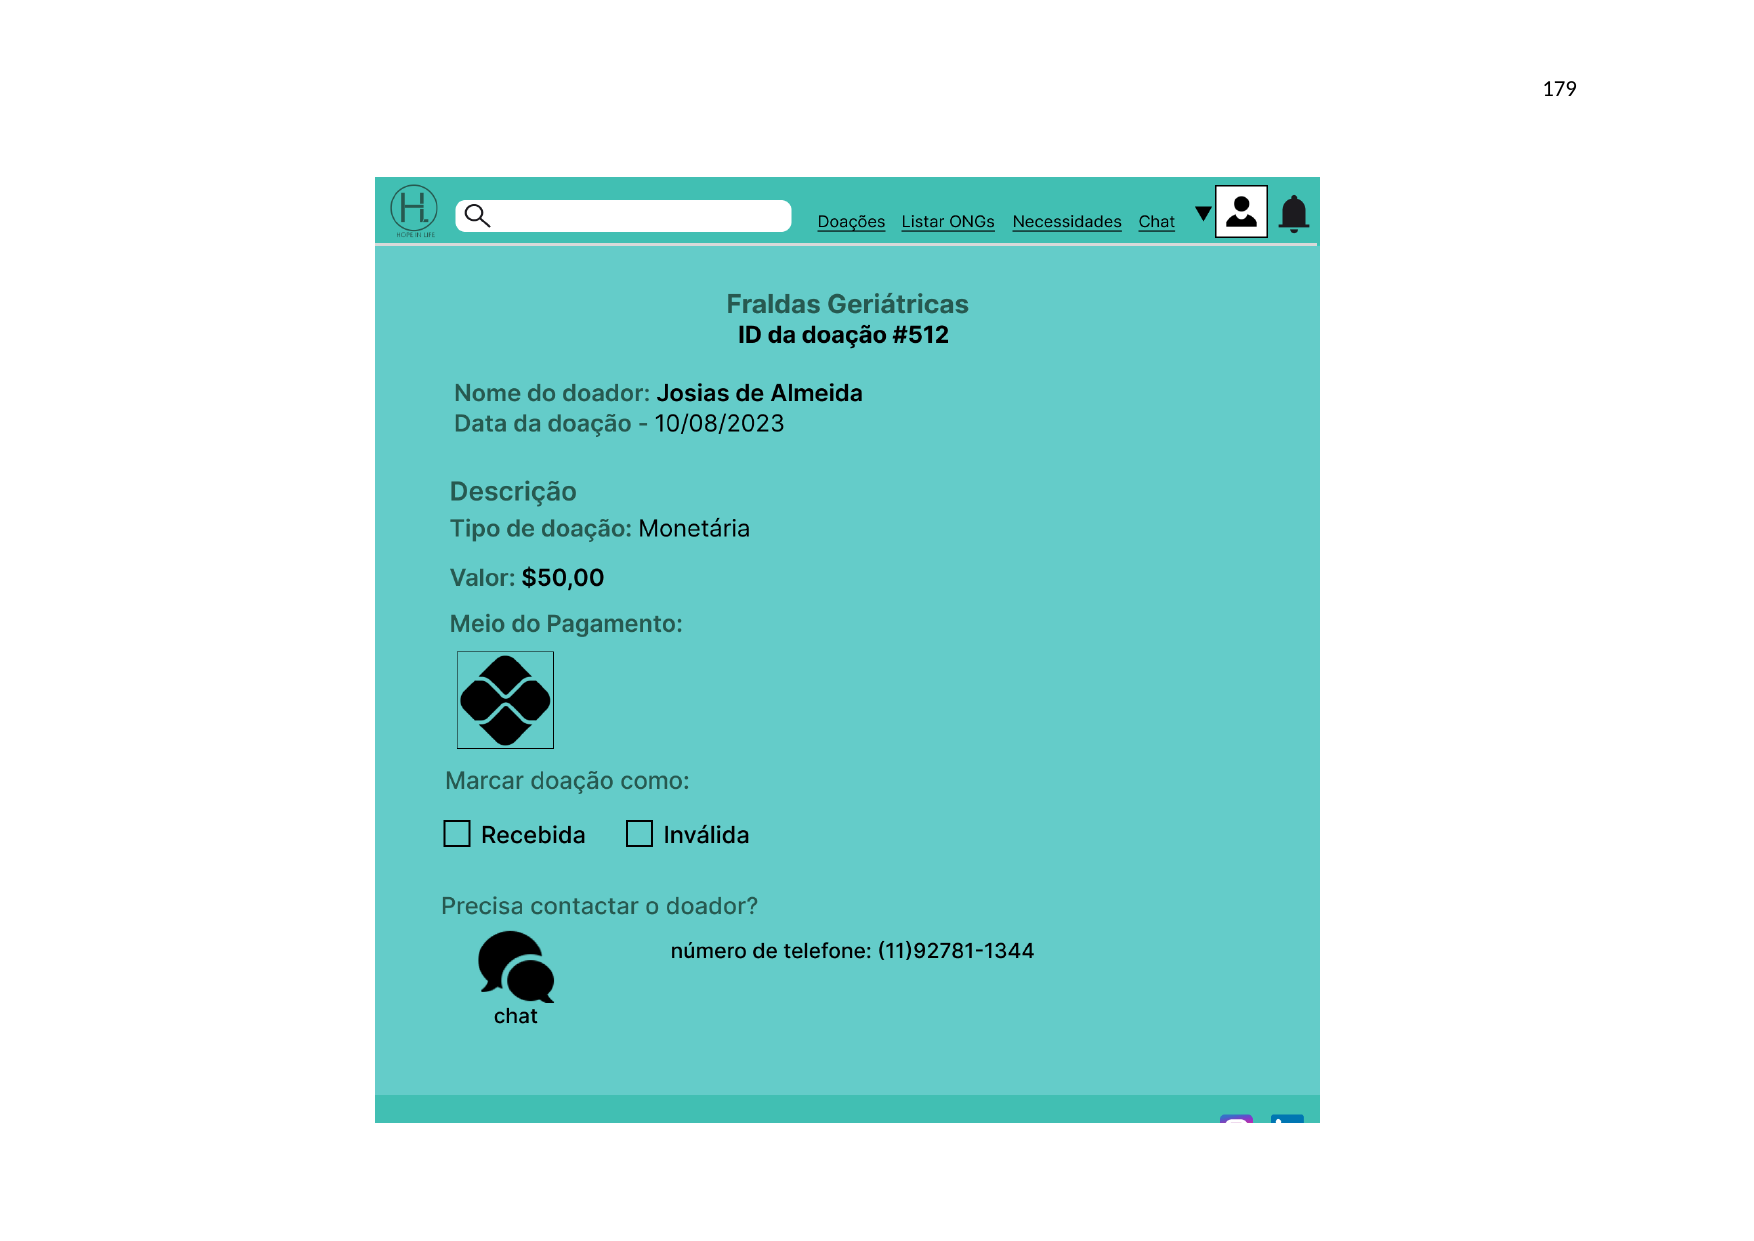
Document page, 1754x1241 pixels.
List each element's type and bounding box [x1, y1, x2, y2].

picture [375, 177, 1320, 1123]
